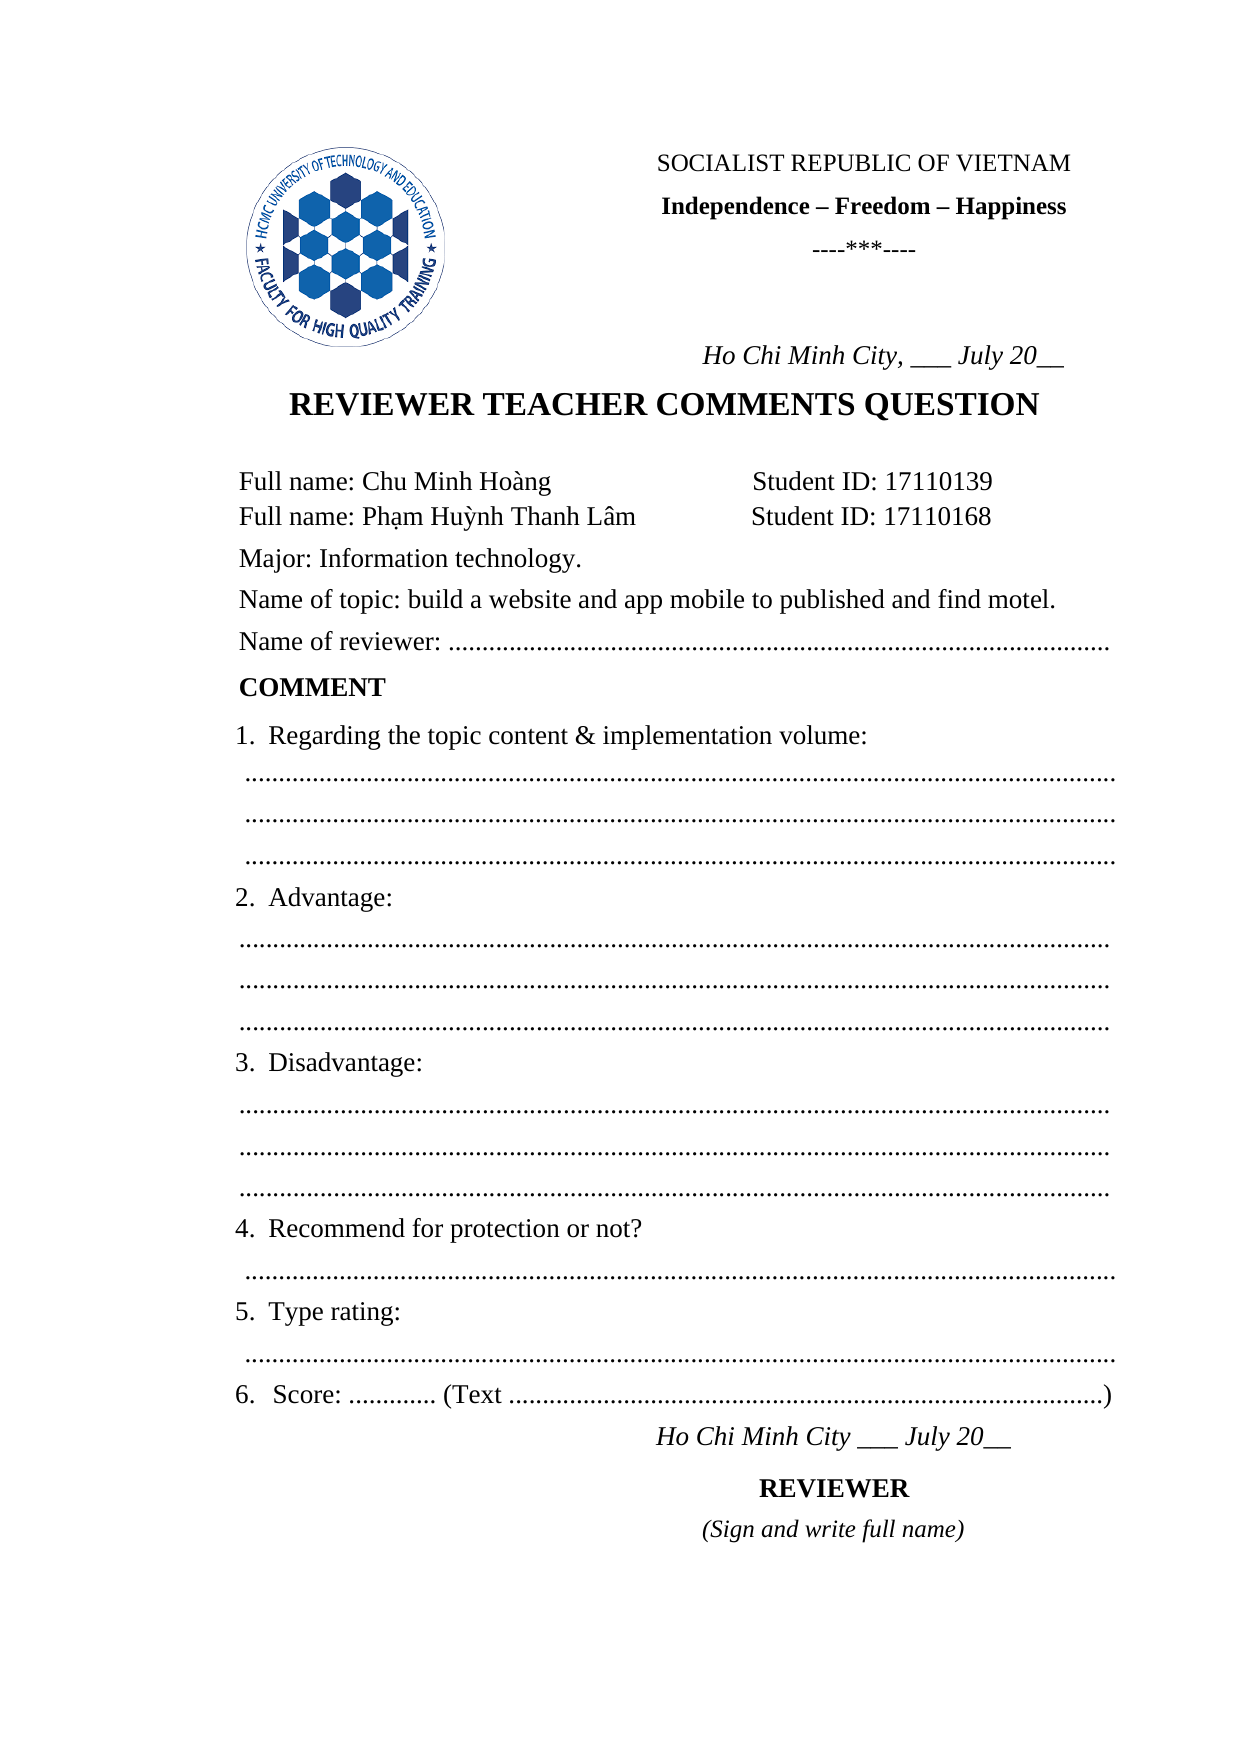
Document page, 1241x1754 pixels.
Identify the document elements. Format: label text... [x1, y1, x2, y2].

text ................................................................................................................................. [238, 1337, 1122, 1368]
text Ho Chi Minh City ___ July 20__ [547, 1420, 1122, 1451]
text (Sign and write full name) [546, 1514, 1122, 1543]
text Name of reviewer: .................................................................................................. [238, 625, 1122, 656]
text Full name: Phạm Huỳnh Thanh Lâm Student ID: 17110168 [238, 500, 1122, 531]
text Name of topic: build a website and app mobile to published and find motel. [238, 583, 1122, 614]
text ................................................................................................................................. [238, 1129, 1122, 1161]
text ................................................................................................................................. [238, 1005, 1122, 1036]
text ................................................................................................................................. [244, 756, 1122, 787]
table_header [218, 148, 601, 383]
text ................................................................................................................................. [244, 798, 1122, 829]
text ................................................................................................................................. [244, 1254, 1122, 1285]
list Score: ............. (Text ........................................................................................) [235, 1378, 1122, 1409]
table_header SOCIALIST REPUBLIC OF VIETNAM Independence – Freedom – Happiness ----***---- Ho Chi Minh City, ___ July 20__ [601, 148, 1162, 383]
text REVIEWER [546, 1472, 1122, 1503]
list Recommend for protection or not? [235, 1212, 1122, 1244]
text ................................................................................................................................. [238, 922, 1122, 953]
text ................................................................................................................................. [238, 1088, 1122, 1119]
list Advantage: [235, 881, 1122, 912]
text REVIEWER TEACHER COMMENTS QUESTION [207, 384, 1122, 422]
text Full name: Chu Minh Hoàng Student ID: 17110139 [238, 464, 1122, 496]
text ................................................................................................................................. [244, 839, 1122, 870]
text Major: Information technology. [238, 542, 1122, 573]
list Regarding the topic content & implementation volume: [235, 719, 1122, 750]
list Type rating: [235, 1296, 1122, 1327]
list Disadvantage: [235, 1047, 1122, 1078]
text ................................................................................................................................. [238, 964, 1122, 995]
text COMMENT [207, 671, 1122, 702]
text ................................................................................................................................. [238, 1171, 1122, 1202]
